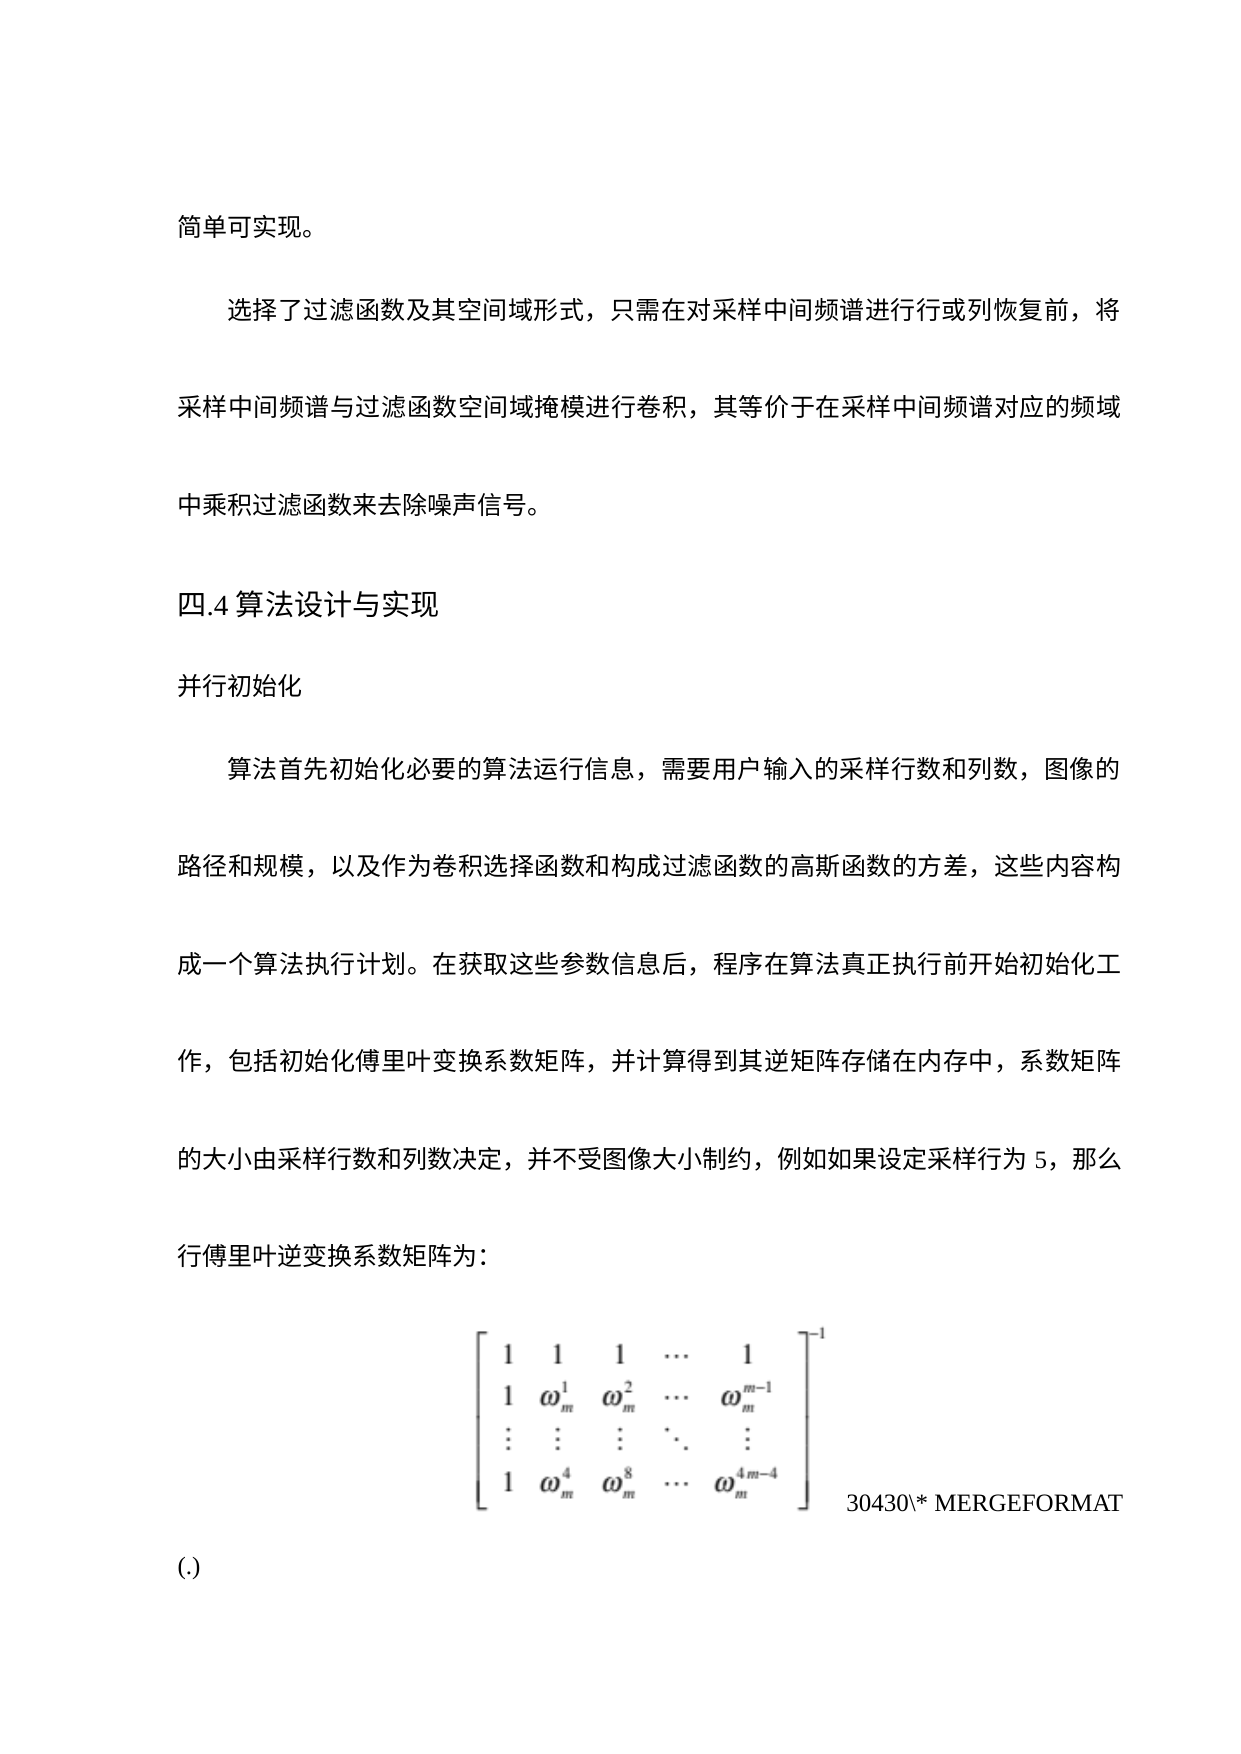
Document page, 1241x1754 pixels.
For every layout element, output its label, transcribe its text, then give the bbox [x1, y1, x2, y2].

text 并行初始化 [177, 652, 1122, 717]
text 选择了过滤函数及其空间域形式，只需在对采样中间频谱进行行或列恢复前，将采样中间频谱与过滤函数空间域掩模进行卷积，其等价于在采样中间频谱对应的频域中乘积过滤函数来去除噪声信号。 [177, 276, 1122, 536]
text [177, 193, 1122, 258]
subtitle 算法设计与实现 [177, 570, 1122, 635]
text 算法首先初始化必要的算法运行信息，需要用户输入的采样行数和列数，图像的路径和规模，以及作为卷积选择函数和构成过滤函数的高斯函数的方差，这些内容构成一个算法执行计划。在获取这些参数信息后，程序在算法真正执行前开始初始化工作，包括初始化傅里叶变换系数矩阵，并计算得到其逆矩阵存储在内存中，系数矩阵的大小由采样行数和列数决定，并不受图像大小制约，例如如果设定采样行为5，那么行傅里叶逆变换系数矩阵为： [177, 735, 1122, 1287]
